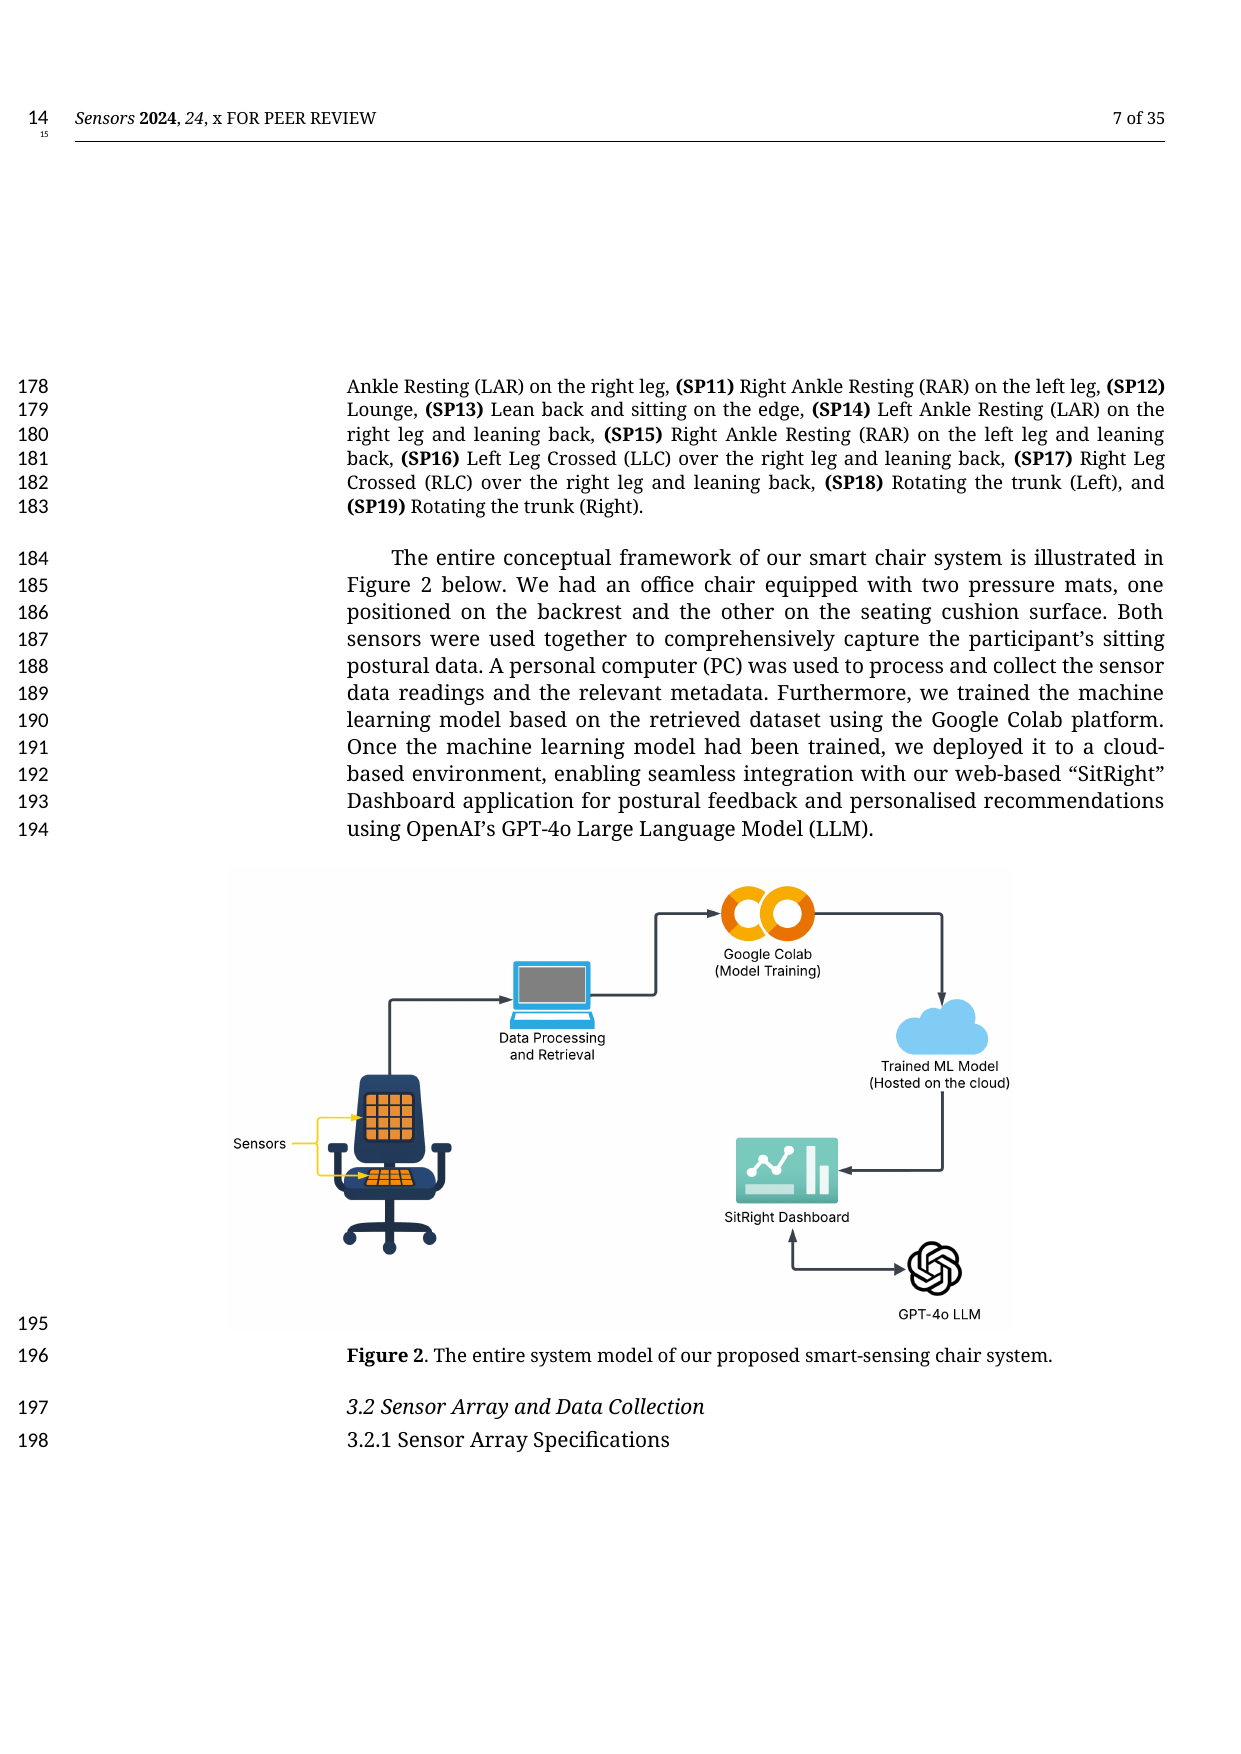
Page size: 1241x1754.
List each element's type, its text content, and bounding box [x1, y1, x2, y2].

text The entire conceptual framework of our smart chair system is illustrated in Figure 2 below. We had an office chair equipped with two pressure mats, one positioned on the backrest and the other on the seating cushion surface. Both sensors were used together to comprehensively capture the participant’s sitting postural data. A personal computer (PC) was used to process and collect the sensor data readings and the relevant metadata. Furthermore, we trained the machine learning model based on the retrieved dataset using the Google Colab platform. Once the machine learning model had been trained, we deployed it to a cloud-based environment, enabling seamless integration with our web-based “SitRight” Dashboard application for postural feedback and personalised recommendations using OpenAI’s GPT-4o Large Language Model (LLM). [347, 544, 1165, 842]
text Figure 2. The entire system model of our proposed smart-sensing chair system. [347, 1343, 1165, 1367]
picture [227, 867, 1013, 1331]
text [347, 374, 1165, 519]
subtitle 3.2.1 Sensor Array Specifications [347, 1426, 1165, 1453]
subtitle 3.2 Sensor Array and Data Collection [347, 1392, 1165, 1419]
